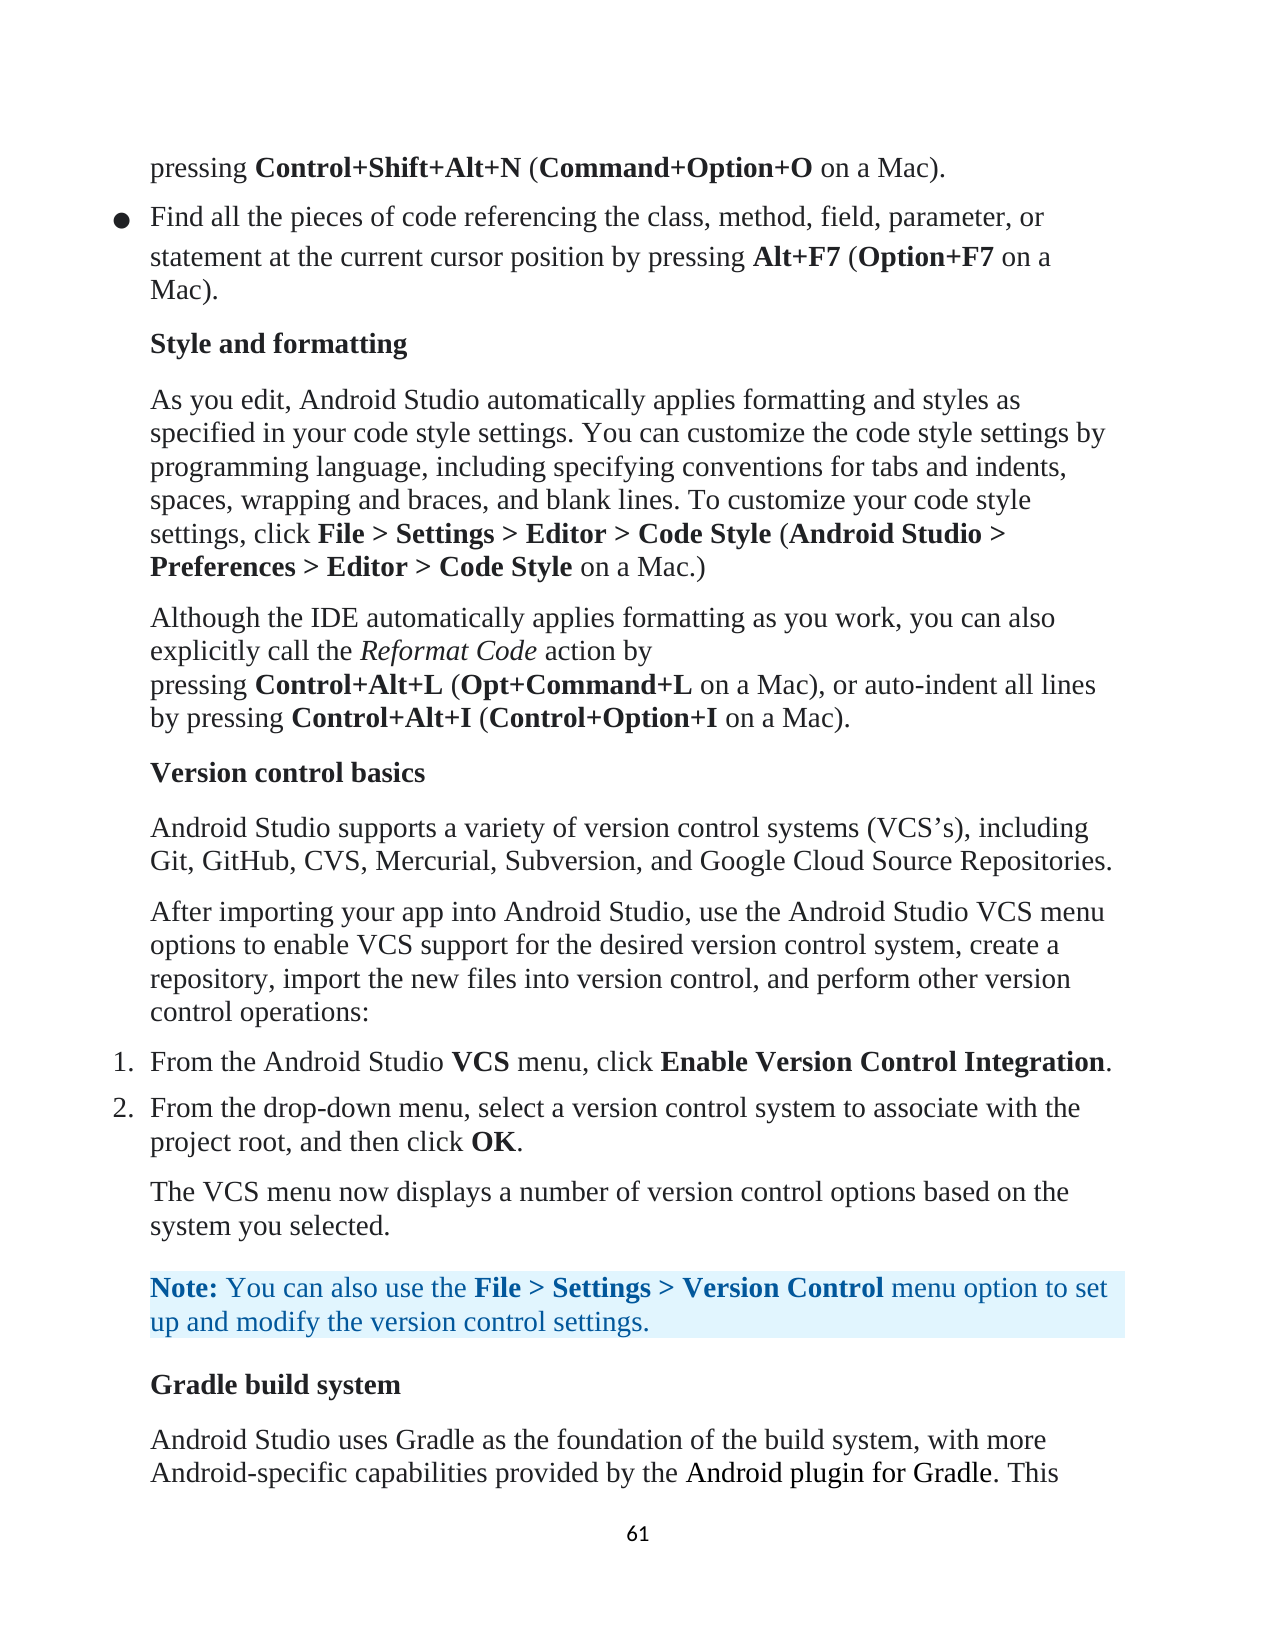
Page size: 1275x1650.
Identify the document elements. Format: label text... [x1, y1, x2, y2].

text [150, 1422, 1125, 1489]
text Android Studio supports a variety of version control systems (VCS’s), including Git, GitHub, CVS, Mercurial, Subversion, and Google Cloud Source Repositories. [150, 810, 1125, 877]
subtitle Style and formatting [150, 327, 1167, 360]
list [112, 150, 1125, 183]
list From the Android Studio VCS menu, click Enable Version Control Integration. [112, 1044, 1125, 1078]
text Although the IDE automatically applies formatting as you work, you can also explicitly call the Reformat Code action by pressing Control+Alt+L (Opt+Command+L on a Mac), or auto-indent all lines by pressing Control+Alt+I (Control+Option+I on a Mac). [150, 600, 1125, 734]
list Find all the pieces of code referencing the class, method, field, parameter, or statement at the current cursor position by pressing Alt+F7 (Option+F7 on a Mac). [112, 196, 1125, 306]
text The VCS menu now displays a number of version control options based on the system you selected. [150, 1174, 1125, 1241]
text Note: You can also use the File > Settings > Version Control menu option to set up and modify the version control settings. [150, 1271, 1125, 1338]
text After importing your app into Android Studio, use the Android Studio VCS menu options to enable VCS support for the desired version control system, create a repository, import the new files into version control, and perform other version control operations: [150, 894, 1125, 1028]
subtitle Gradle build system [150, 1367, 1167, 1400]
subtitle Version control basics [150, 755, 1167, 788]
text As you edit, Android Studio automatically applies formatting and styles as specified in your code style settings. You can customize the code style settings by programming language, including specifying conventions for tabs and indents, spaces, wrapping and braces, and blank lines. To customize your code style settings, click File > Settings > Editor > Code Style (Android Studio > Preferences > Editor > Code Style on a Mac.) [150, 382, 1125, 583]
list From the drop-down menu, select a version control system to associate with the project root, and then click OK. [112, 1091, 1125, 1158]
